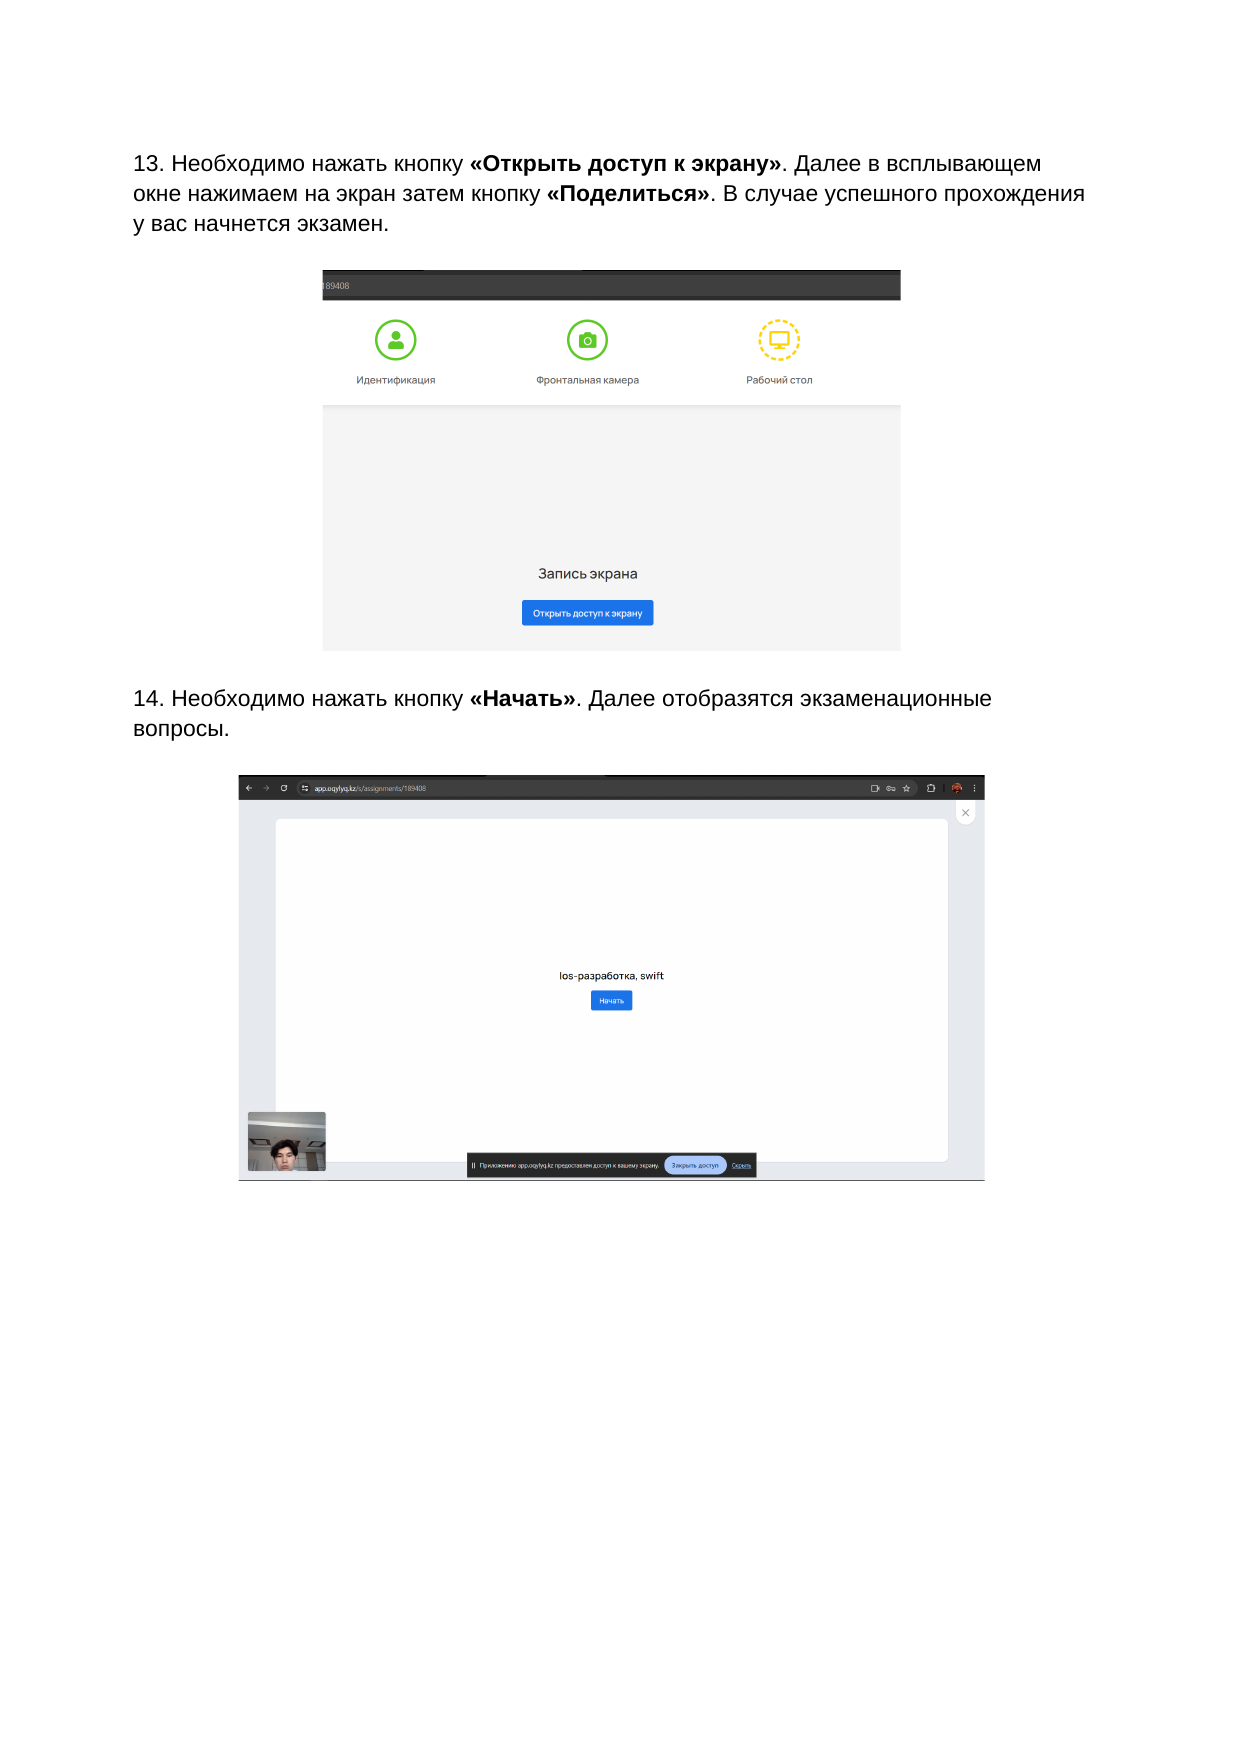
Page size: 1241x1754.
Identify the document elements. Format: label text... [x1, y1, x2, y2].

picture [238, 775, 985, 1181]
text 13. Необходимо нажать кнопку «Открыть доступ к экрану». Далее в всплывающем окне нажимаем на экран затем кнопку «Поделиться». В случае успешного прохождения у вас начнется экзамен. [133, 150, 1090, 237]
text 14. Необходимо нажать кнопку «Начать». Далее отобразятся экзаменационные вопросы. [133, 685, 1090, 741]
picture [322, 270, 901, 651]
